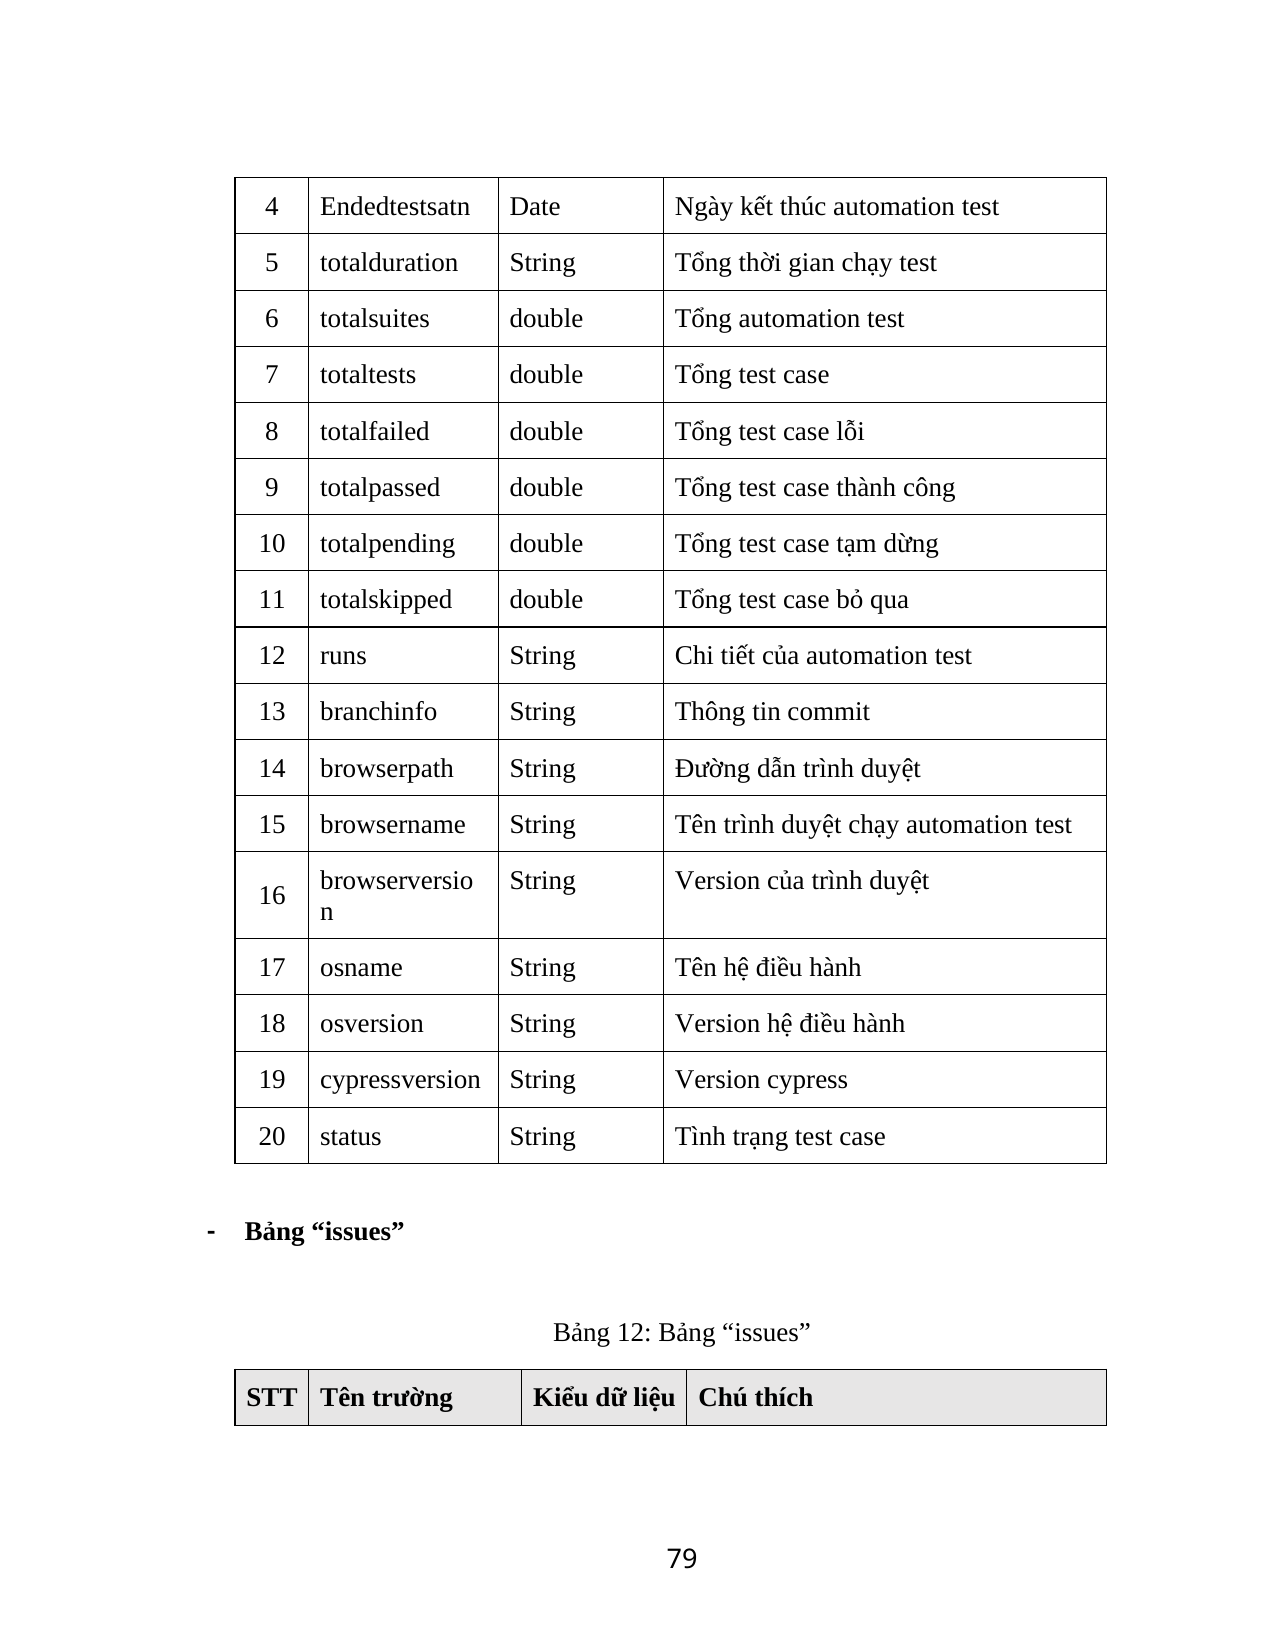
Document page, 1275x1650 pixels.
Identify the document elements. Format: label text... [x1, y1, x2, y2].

table_cell Date [499, 178, 663, 233]
table_cell totalsuites [309, 291, 498, 346]
table_cell double [499, 347, 663, 402]
table_cell 12 [236, 628, 308, 682]
table_cell String [499, 628, 663, 682]
table_cell String [499, 234, 663, 289]
table_cell 8 [236, 403, 308, 458]
table_cell double [499, 459, 663, 514]
table_cell Tình trạng test case [664, 1108, 1106, 1163]
table_cell Version hệ điều hành [664, 995, 1106, 1051]
table_cell double [499, 291, 663, 346]
table_cell Tên trình duyệt chạy automation test [664, 796, 1106, 851]
table_cell browserpath [309, 740, 498, 795]
table_cell totaltests [309, 347, 498, 402]
table_cell Tổng test case tạm dừng [664, 515, 1106, 570]
table_cell 7 [236, 347, 308, 402]
table_cell Tổng test case bỏ qua [664, 571, 1106, 626]
table_cell 5 [236, 234, 308, 289]
table_cell String [499, 740, 663, 795]
table_header Tên trường [309, 1370, 521, 1425]
table_cell Tổng automation test [664, 291, 1106, 346]
table_cell Version của trình duyệt [664, 852, 1106, 938]
table_cell String [499, 796, 663, 851]
table_cell 6 [236, 291, 308, 346]
table_cell status [309, 1108, 498, 1163]
table_cell totalskipped [309, 571, 498, 626]
table_cell runs [309, 628, 498, 682]
table_cell Tổng test case thành công [664, 459, 1106, 514]
table_cell 20 [236, 1108, 308, 1163]
table_cell browsername [309, 796, 498, 851]
table_cell Tổng test case lỗi [664, 403, 1106, 458]
table_cell totalpassed [309, 459, 498, 514]
table_cell 19 [236, 1052, 308, 1107]
table_cell Tổng thời gian chạy test [664, 234, 1106, 289]
table_cell String [499, 939, 663, 994]
table_cell osname [309, 939, 498, 994]
table_cell Chi tiết của automation test [664, 628, 1106, 682]
text Bảng 12: Bảng “issues” [207, 1317, 1157, 1348]
table_cell 11 [236, 571, 308, 626]
table_cell 9 [236, 459, 308, 514]
table_cell String [499, 684, 663, 739]
table_cell 15 [236, 796, 308, 851]
list Bảng “issues” [207, 1214, 1157, 1247]
table_cell Tổng test case [664, 347, 1106, 402]
table_cell Đường dẫn trình duyệt [664, 740, 1106, 795]
table_cell double [499, 403, 663, 458]
table_cell String [499, 852, 663, 938]
table_cell Ngày kết thúc automation test [664, 178, 1106, 233]
table_cell 10 [236, 515, 308, 570]
table_cell totalduration [309, 234, 498, 289]
table_header STT [236, 1370, 308, 1425]
table_cell Version cypress [664, 1052, 1106, 1107]
table_cell String [499, 1052, 663, 1107]
table_cell Tên hệ điều hành [664, 939, 1106, 994]
table_header Chú thích [687, 1370, 1106, 1425]
table_cell 14 [236, 740, 308, 795]
table_cell double [499, 571, 663, 626]
table_cell totalfailed [309, 403, 498, 458]
table_cell String [499, 995, 663, 1051]
table_cell double [499, 515, 663, 570]
table_cell cypressversion [309, 1052, 498, 1107]
table_cell branchinfo [309, 684, 498, 739]
table_cell 16 [236, 852, 308, 938]
table_header Kiểu dữ liệu [522, 1370, 686, 1425]
table_cell 13 [236, 684, 308, 739]
table_cell Thông tin commit [664, 684, 1106, 739]
table_cell 4 [236, 178, 308, 233]
table_cell 18 [236, 995, 308, 1051]
table_cell browserversion [309, 852, 498, 938]
table_cell Endedtestsatn [309, 178, 498, 233]
table_cell totalpending [309, 515, 498, 570]
table_cell 17 [236, 939, 308, 994]
table_cell String [499, 1108, 663, 1163]
table_cell osversion [309, 995, 498, 1051]
